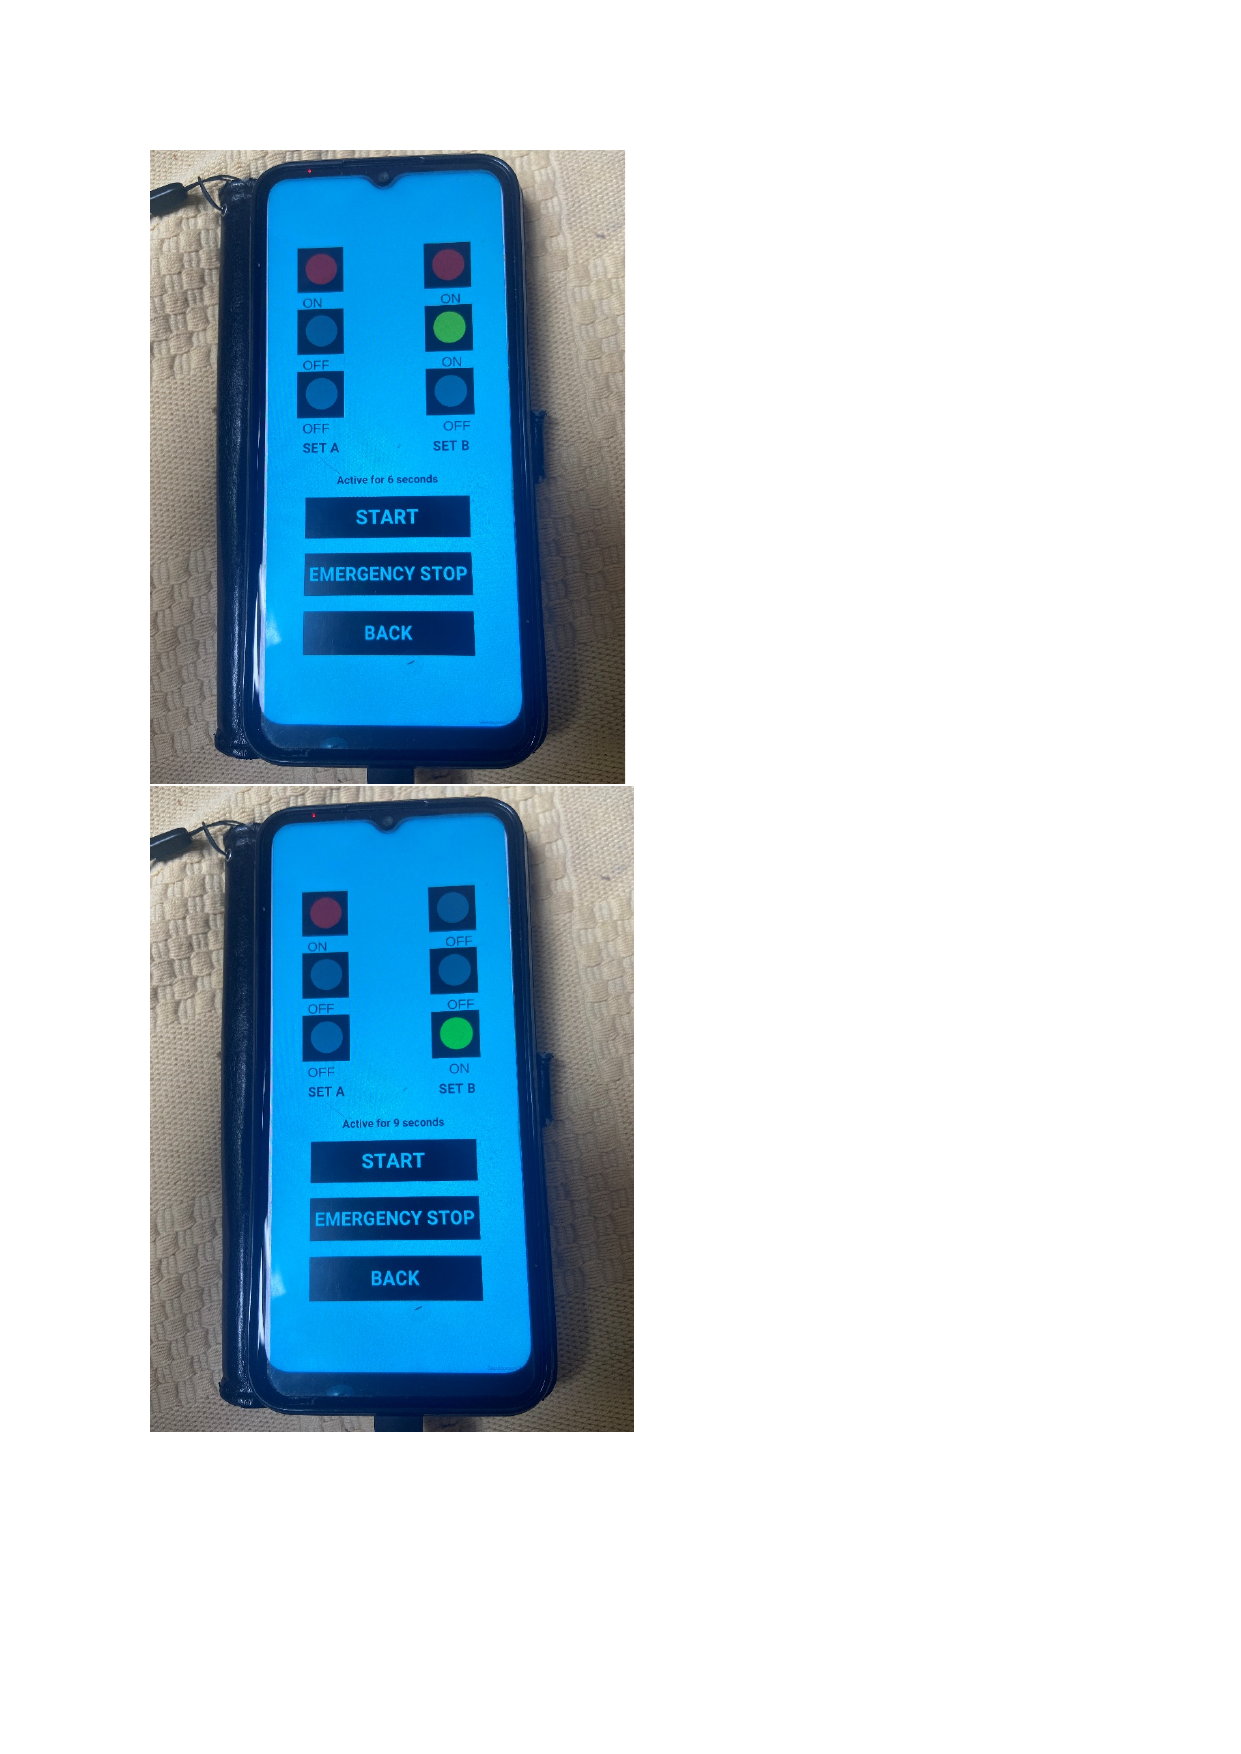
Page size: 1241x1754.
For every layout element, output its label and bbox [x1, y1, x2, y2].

picture [150, 786, 634, 1432]
picture [150, 150, 626, 784]
